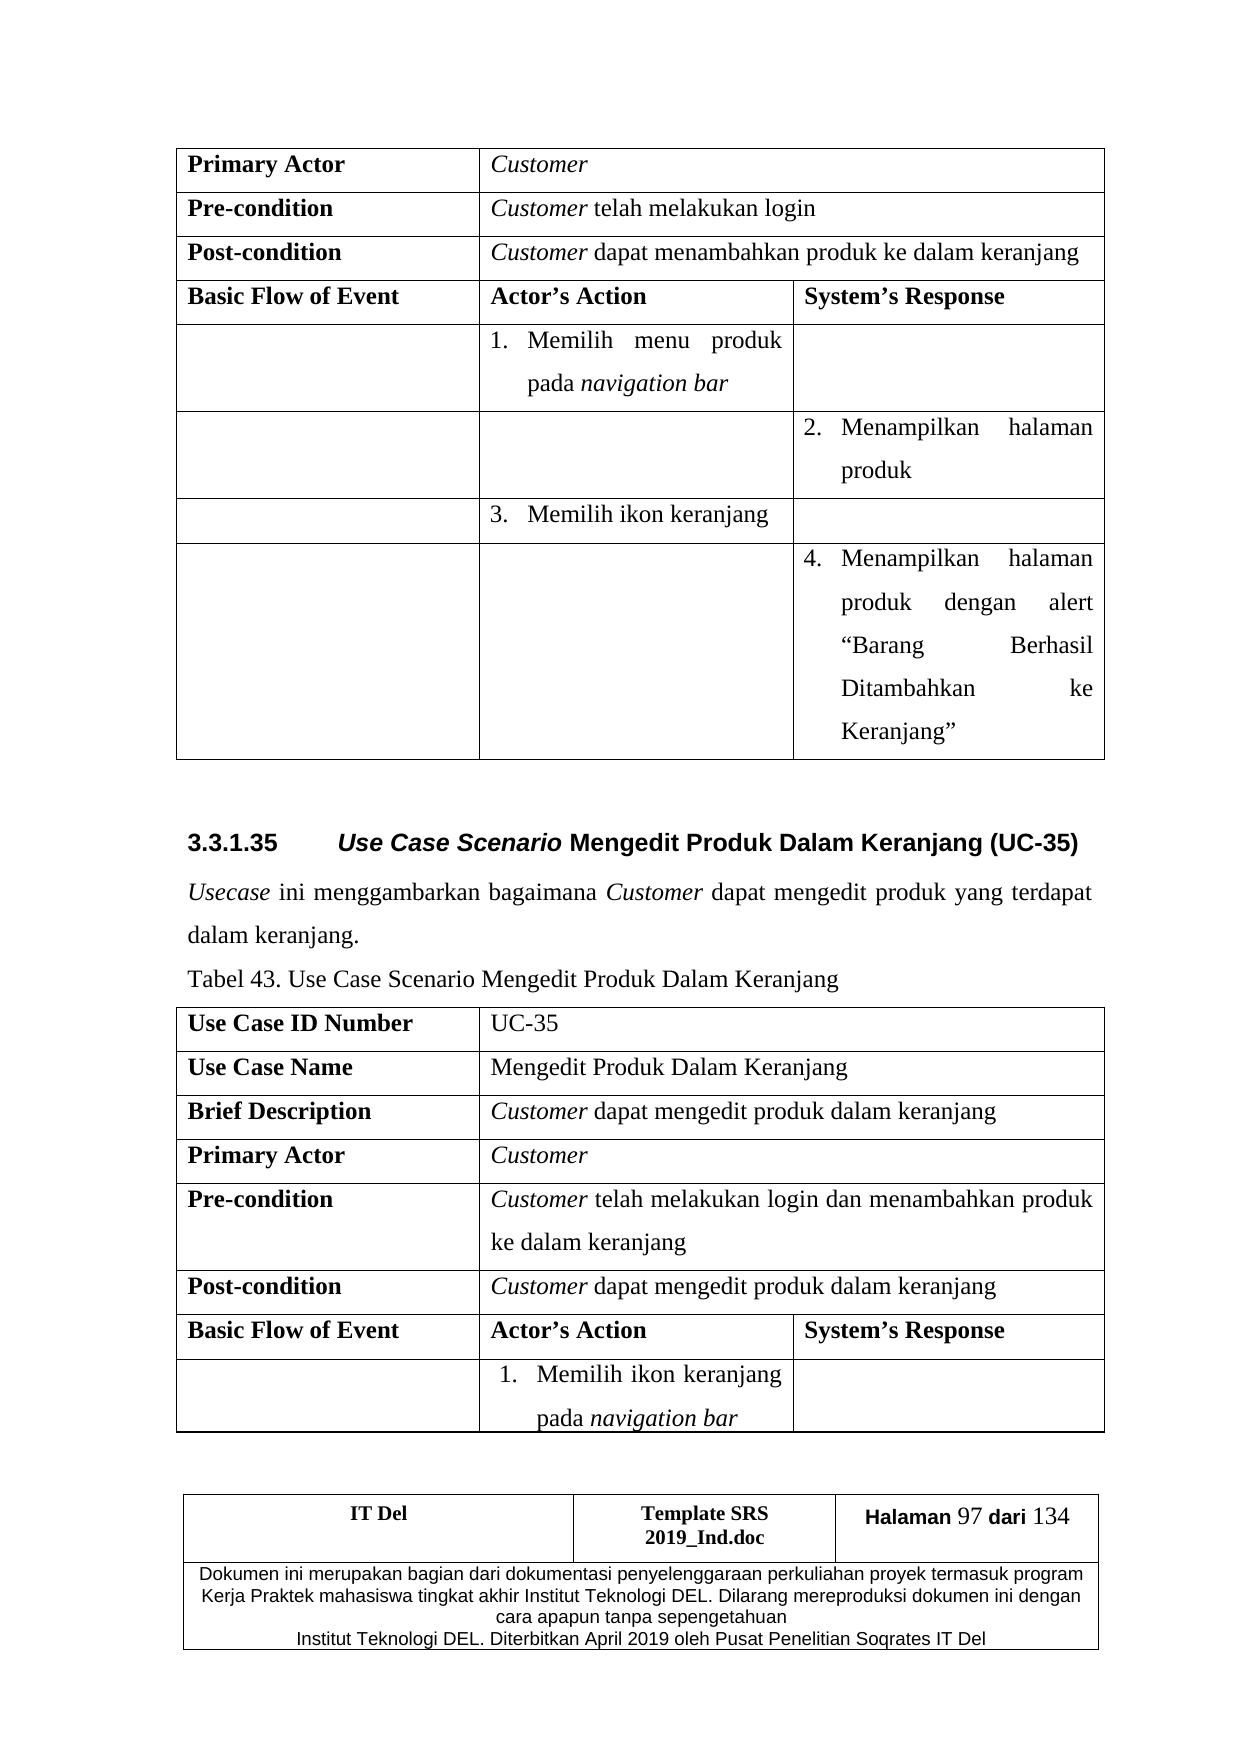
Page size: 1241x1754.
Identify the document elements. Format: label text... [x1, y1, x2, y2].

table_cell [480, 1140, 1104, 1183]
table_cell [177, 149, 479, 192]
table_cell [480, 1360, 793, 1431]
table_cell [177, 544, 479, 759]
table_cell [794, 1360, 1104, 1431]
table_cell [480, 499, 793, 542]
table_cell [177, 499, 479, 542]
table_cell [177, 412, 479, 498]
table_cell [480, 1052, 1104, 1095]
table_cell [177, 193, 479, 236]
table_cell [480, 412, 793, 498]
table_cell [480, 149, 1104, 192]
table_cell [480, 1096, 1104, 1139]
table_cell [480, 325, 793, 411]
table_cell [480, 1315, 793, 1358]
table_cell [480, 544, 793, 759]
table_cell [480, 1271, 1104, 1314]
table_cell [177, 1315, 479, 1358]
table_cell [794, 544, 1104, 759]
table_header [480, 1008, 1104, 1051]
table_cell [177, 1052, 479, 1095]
text Tabel 43. Use Case Scenario Mengedit Produk Dalam Keranjang [187, 964, 1092, 992]
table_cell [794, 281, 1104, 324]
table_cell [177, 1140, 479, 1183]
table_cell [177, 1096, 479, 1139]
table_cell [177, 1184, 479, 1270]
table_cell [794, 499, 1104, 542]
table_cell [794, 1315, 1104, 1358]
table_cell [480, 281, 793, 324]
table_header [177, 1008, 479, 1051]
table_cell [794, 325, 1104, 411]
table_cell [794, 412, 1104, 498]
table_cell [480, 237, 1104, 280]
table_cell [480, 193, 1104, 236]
subtitle Use Case Scenario Mengedit Produk Dalam Keranjang (UC-35) [187, 828, 1092, 857]
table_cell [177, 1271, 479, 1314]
text Usecase ini menggambarkan bagaimana Customer dapat mengedit produk yang terdapat dalam keranjang. [187, 877, 1092, 949]
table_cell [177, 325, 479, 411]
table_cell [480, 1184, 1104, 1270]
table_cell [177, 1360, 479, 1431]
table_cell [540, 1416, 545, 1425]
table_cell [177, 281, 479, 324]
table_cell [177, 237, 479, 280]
